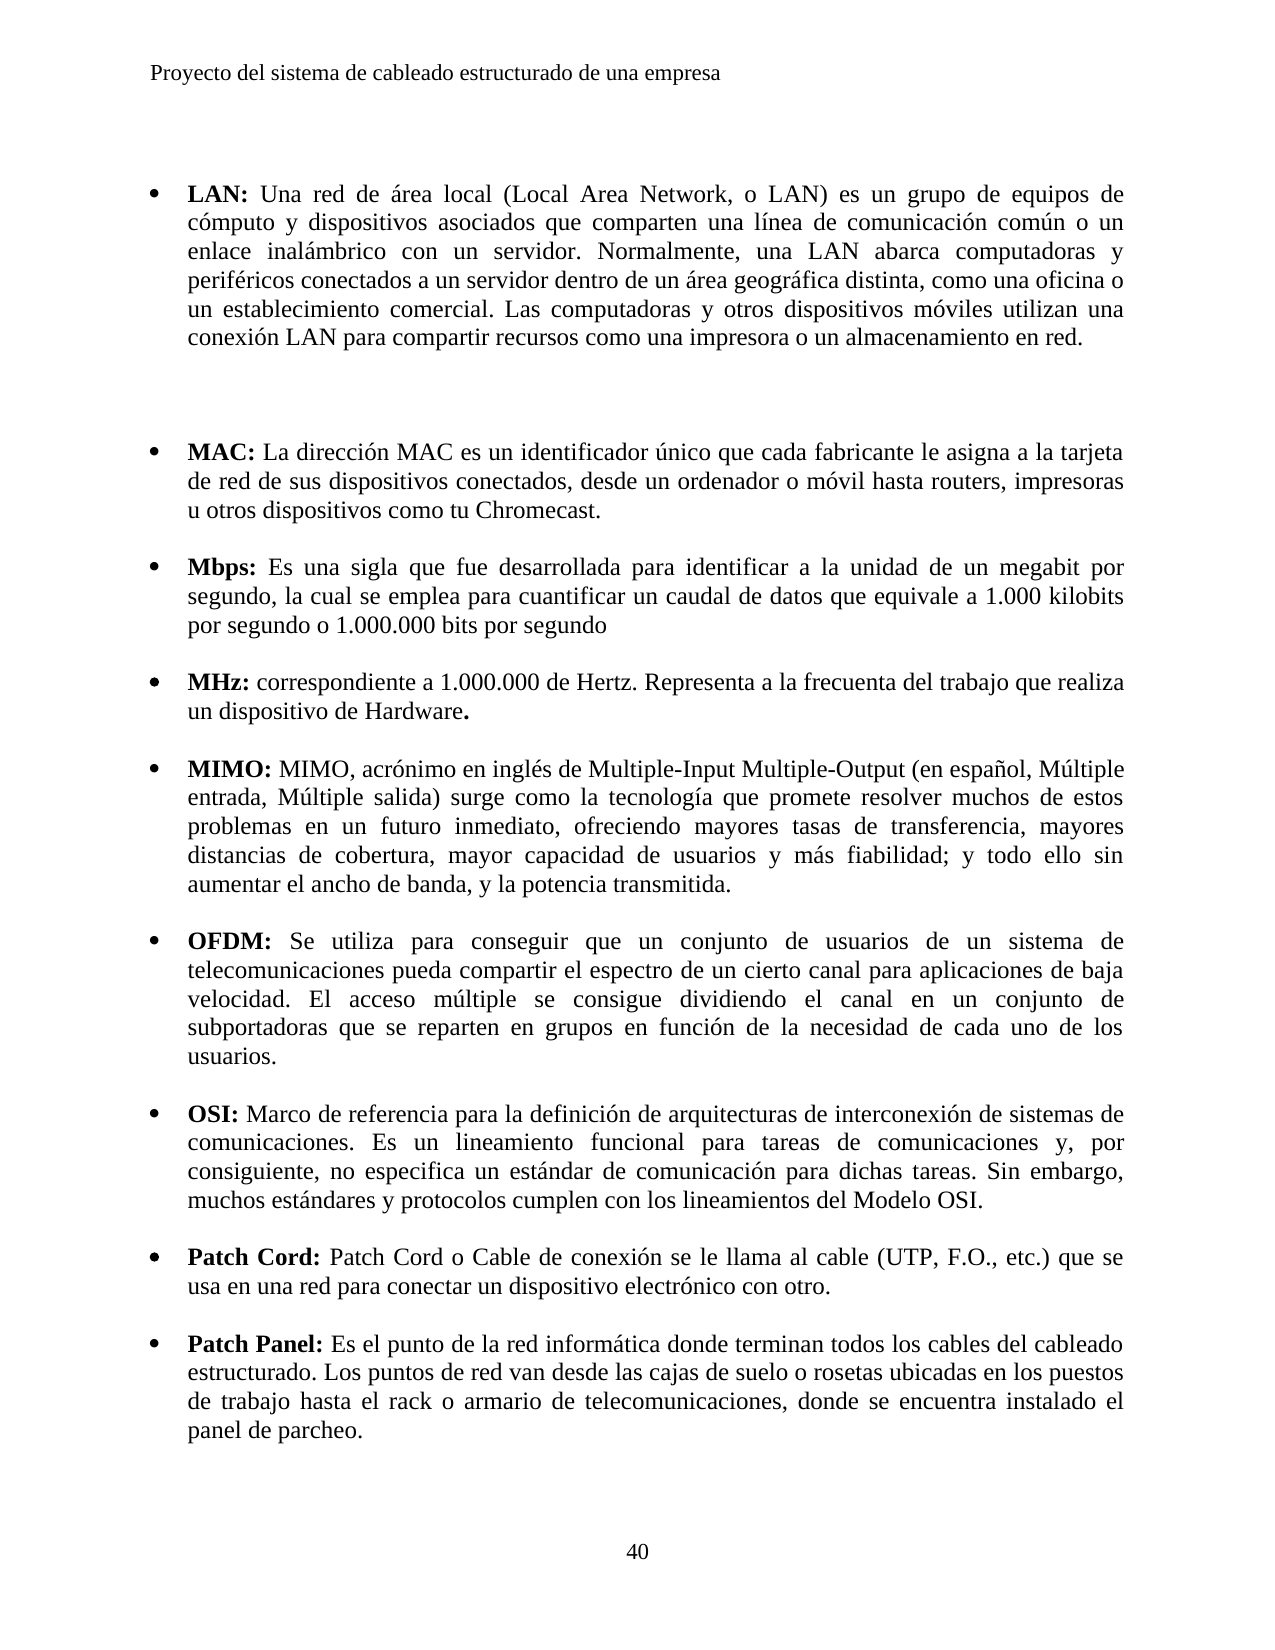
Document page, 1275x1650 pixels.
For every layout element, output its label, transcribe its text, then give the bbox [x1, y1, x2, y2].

list Patch Cord: Patch Cord o Cable de conexión se le llama al cable (UTP, F.O., etc.) que se usa en una red para conectar un dispositivo electrónico con otro. [150, 1242, 1125, 1300]
list MHz: correspondiente a 1.000.000 de Hertz. Representa a la frecuenta del trabajo que realiza un dispositivo de Hardware. [150, 667, 1125, 725]
list OSI: Marco de referencia para la definición de arquitecturas de interconexión de sistemas de comunicaciones. Es un lineamiento funcional para tareas de comunicaciones y, por consiguiente, no especifica un estándar de comunicación para dichas tareas. Sin embargo, muchos estándares y protocolos cumplen con los lineamientos del Modelo OSI. [150, 1099, 1125, 1214]
list Patch Panel: Es el punto de la red informática donde terminan todos los cables del cableado estructurado. Los puntos de red van desde las cajas de suelo o rosetas ubicadas en los puestos de trabajo hasta el rack o armario de telecomunicaciones, donde se encuentra instalado el panel de parcheo. [150, 1329, 1125, 1444]
list OFDM: Se utiliza para conseguir que un conjunto de usuarios de un sistema de telecomunicaciones pueda compartir el espectro de un cierto canal para aplicaciones de baja velocidad. El acceso múltiple se consigue dividiendo el canal en un conjunto de subportadoras que se reparten en grupos en función de la necesidad de cada uno de los usuarios. [150, 926, 1125, 1070]
list MIMO: MIMO, acrónimo en inglés de Multiple-Input Multiple-Output (en español, Múltiple entrada, Múltiple salida) surge como la tecnología que promete resolver muchos de estos problemas en un futuro inmediato, ofreciendo mayores tasas de transferencia, mayores distancias de cobertura, mayor capacidad de usuarios y más fiabilidad; y todo ello sin aumentar el ancho de banda, y la potencia transmitida. [150, 754, 1125, 897]
list Mbps: Es una sigla que fue desarrollada para identificar a la unidad de un megabit por segundo, la cual se emplea para cuantificar un caudal de datos que equivale a 1.000 kilobits por segundo o 1.000.000 bits por segundo [150, 552, 1125, 639]
list LAN: Una red de área local (Local Area Network, o LAN) es un grupo de equipos de cómputo y dispositivos asociados que comparten una línea de comunicación común o un enlace inalámbrico con un servidor. Normalmente, una LAN abarca computadoras y periféricos conectados a un servidor dentro de un área geográfica distinta, como una oficina o un establecimiento comercial. Las computadoras y otros dispositivos móviles utilizan una conexión LAN para compartir recursos como una impresora o un almacenamiento en red. [150, 179, 1125, 351]
list MAC: La dirección MAC es un identificador único que cada fabricante le asigna a la tarjeta de red de sus dispositivos conectados, desde un ordenador o móvil hasta routers, impresoras u otros dispositivos como tu Chromecast. [150, 437, 1125, 524]
